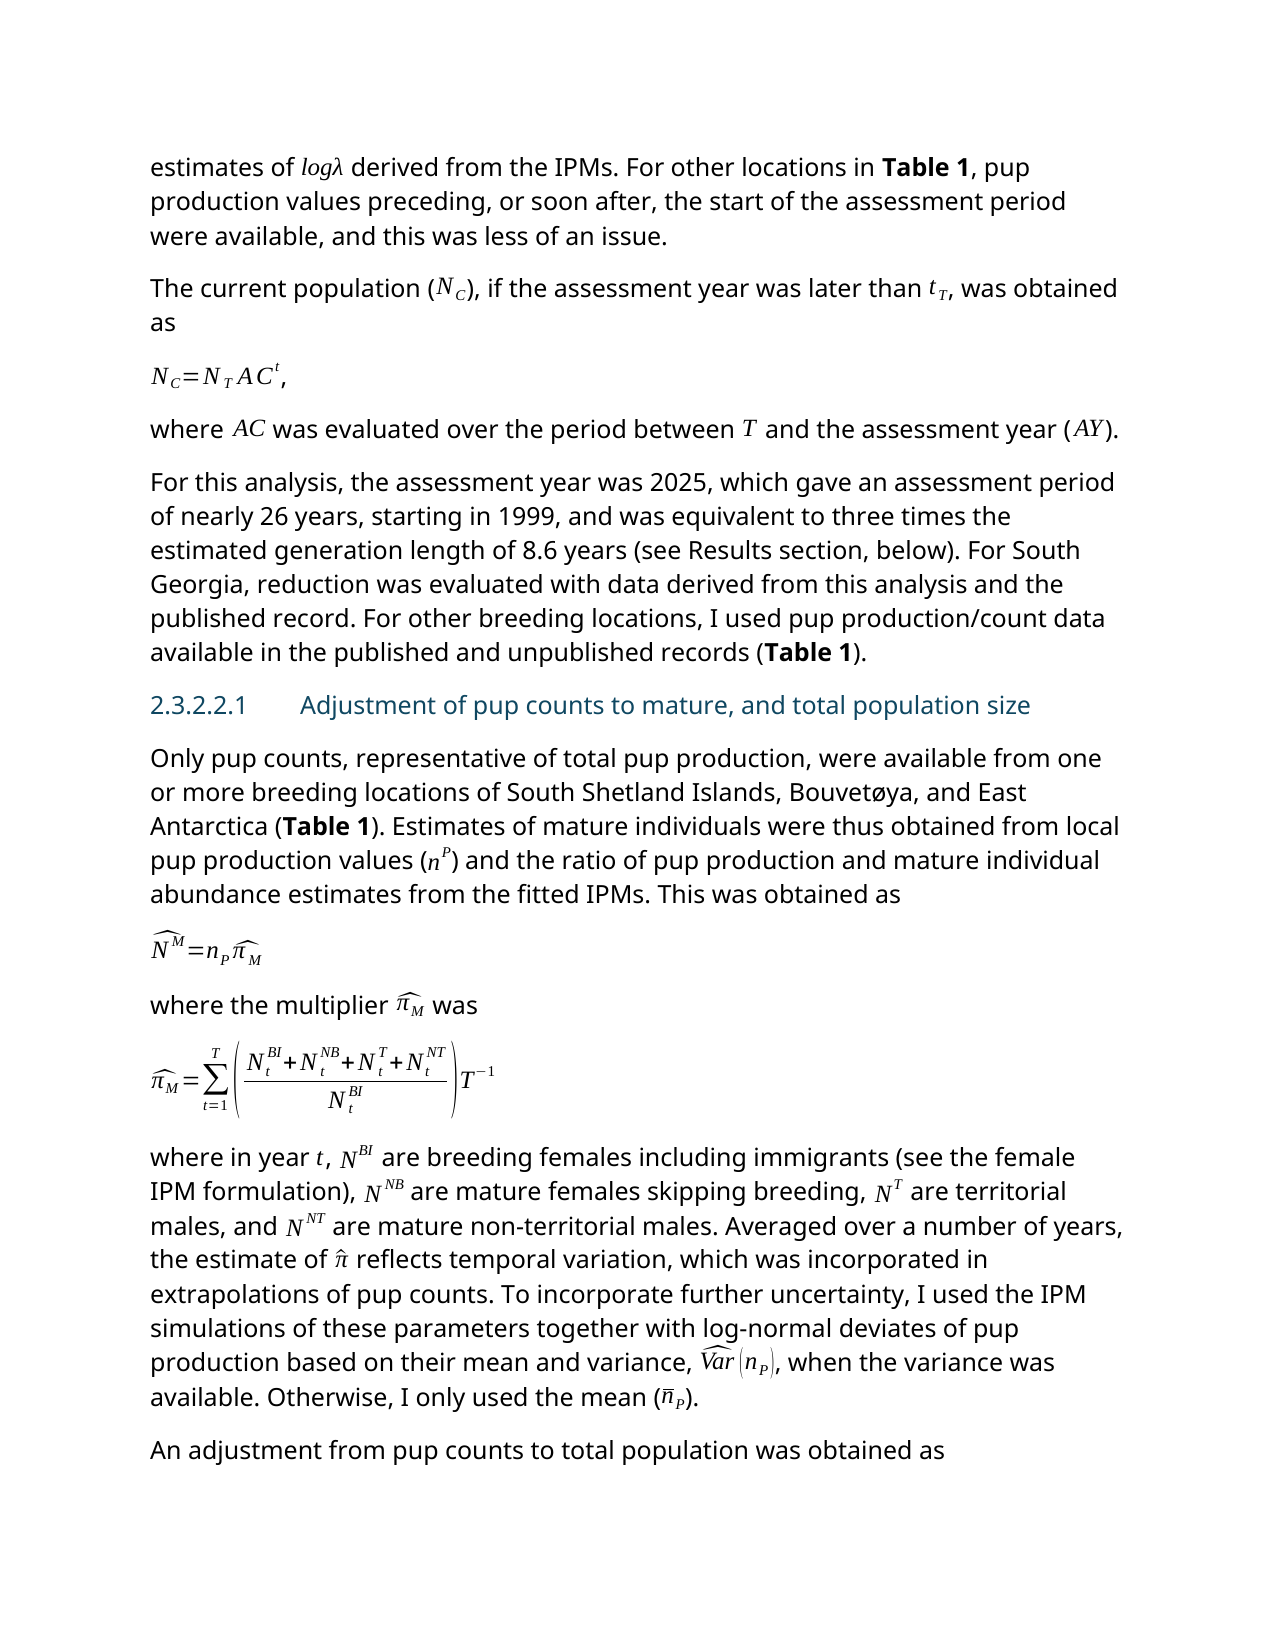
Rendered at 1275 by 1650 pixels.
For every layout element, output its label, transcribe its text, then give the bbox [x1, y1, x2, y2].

subtitle 2.3.2.2.1 Adjustment of pup counts to mature, and total population size [150, 687, 1125, 721]
text , [150, 358, 1125, 393]
text where the multiplier was [150, 987, 1125, 1021]
text where in year , are breeding females including immigrants (see the female IPM formulation), are mature females skipping breeding, are territorial males, and are mature non-territorial males. Averaged over a number of years, the estimate of reflects temporal variation, which was incorporated in extrapolations of pup counts. To incorporate further uncertainty, I used the IPM simulations of these parameters together with log-normal deviates of pup production based on their mean and variance, , when the variance was available. Otherwise, I only used the mean (). [150, 1140, 1125, 1414]
text Only pup counts, representative of total pup production, were available from one or more breeding locations of South Shetland Islands, Bouvetøya, and East Antarctica (Table 1). Estimates of mature individuals were thus obtained from local pup production values () and the ratio of pup production and mature individual abundance estimates from the fitted IPMs. This was obtained as [150, 740, 1125, 911]
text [150, 150, 1125, 252]
text The current population (), if the assessment year was later than , was obtained as [150, 271, 1125, 339]
text An adjustment from pup counts to total population was obtained as [150, 1433, 1125, 1467]
text where was evaluated over the period between and the assessment year (). [150, 411, 1125, 446]
text For this analysis, the assessment year was 2025, which gave an assessment period of nearly 26 years, starting in 1999, and was equivalent to three times the estimated generation length of 8.6 years (see Results section, below). For South Georgia, reduction was evaluated with data derived from this analysis and the published record. For other breeding locations, I used pup production/count data available in the published and unpublished records (Table 1). [150, 464, 1125, 669]
